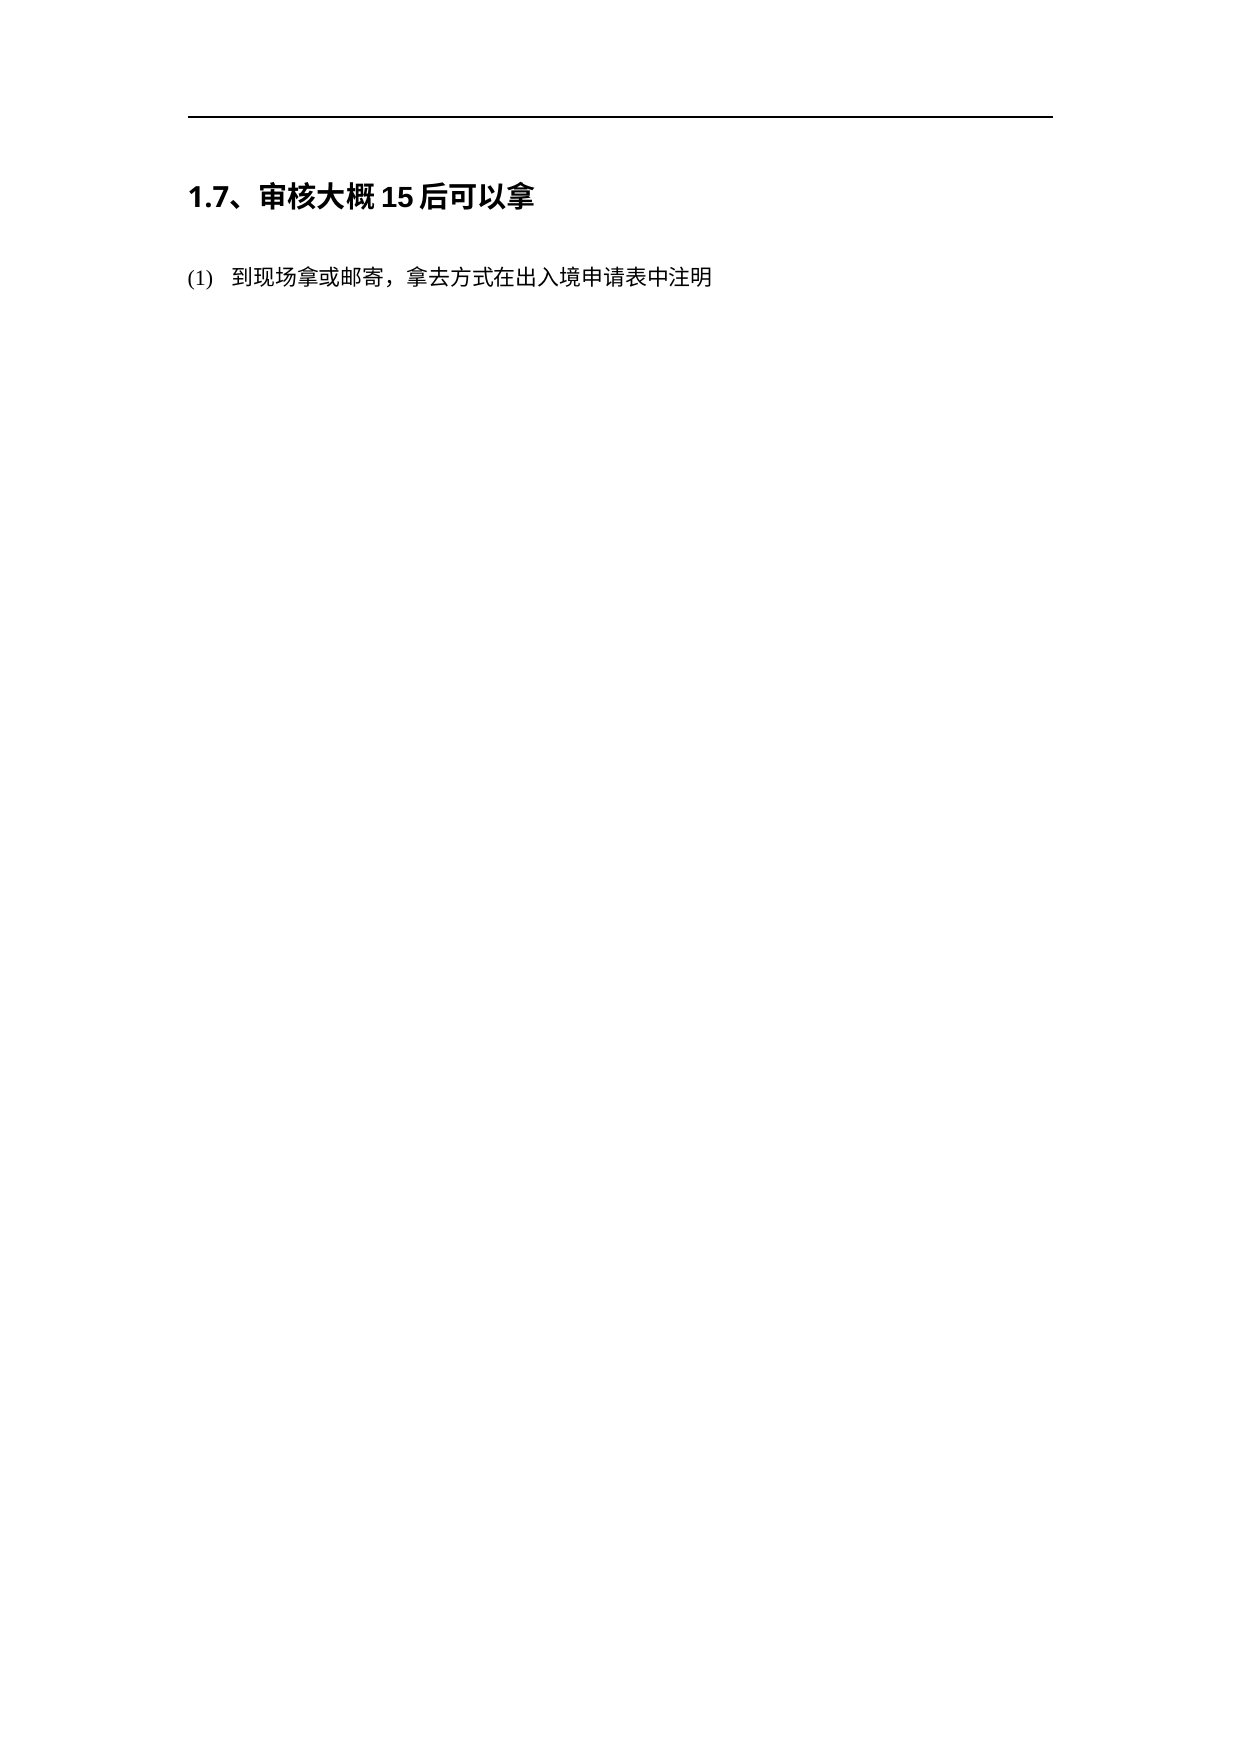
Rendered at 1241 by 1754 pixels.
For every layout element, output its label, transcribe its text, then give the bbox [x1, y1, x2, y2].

list 到现场拿或邮寄，拿去方式在出入境申请表中注明 [187, 259, 1053, 292]
subtitle 审核大概15后可以拿 [187, 162, 1053, 227]
